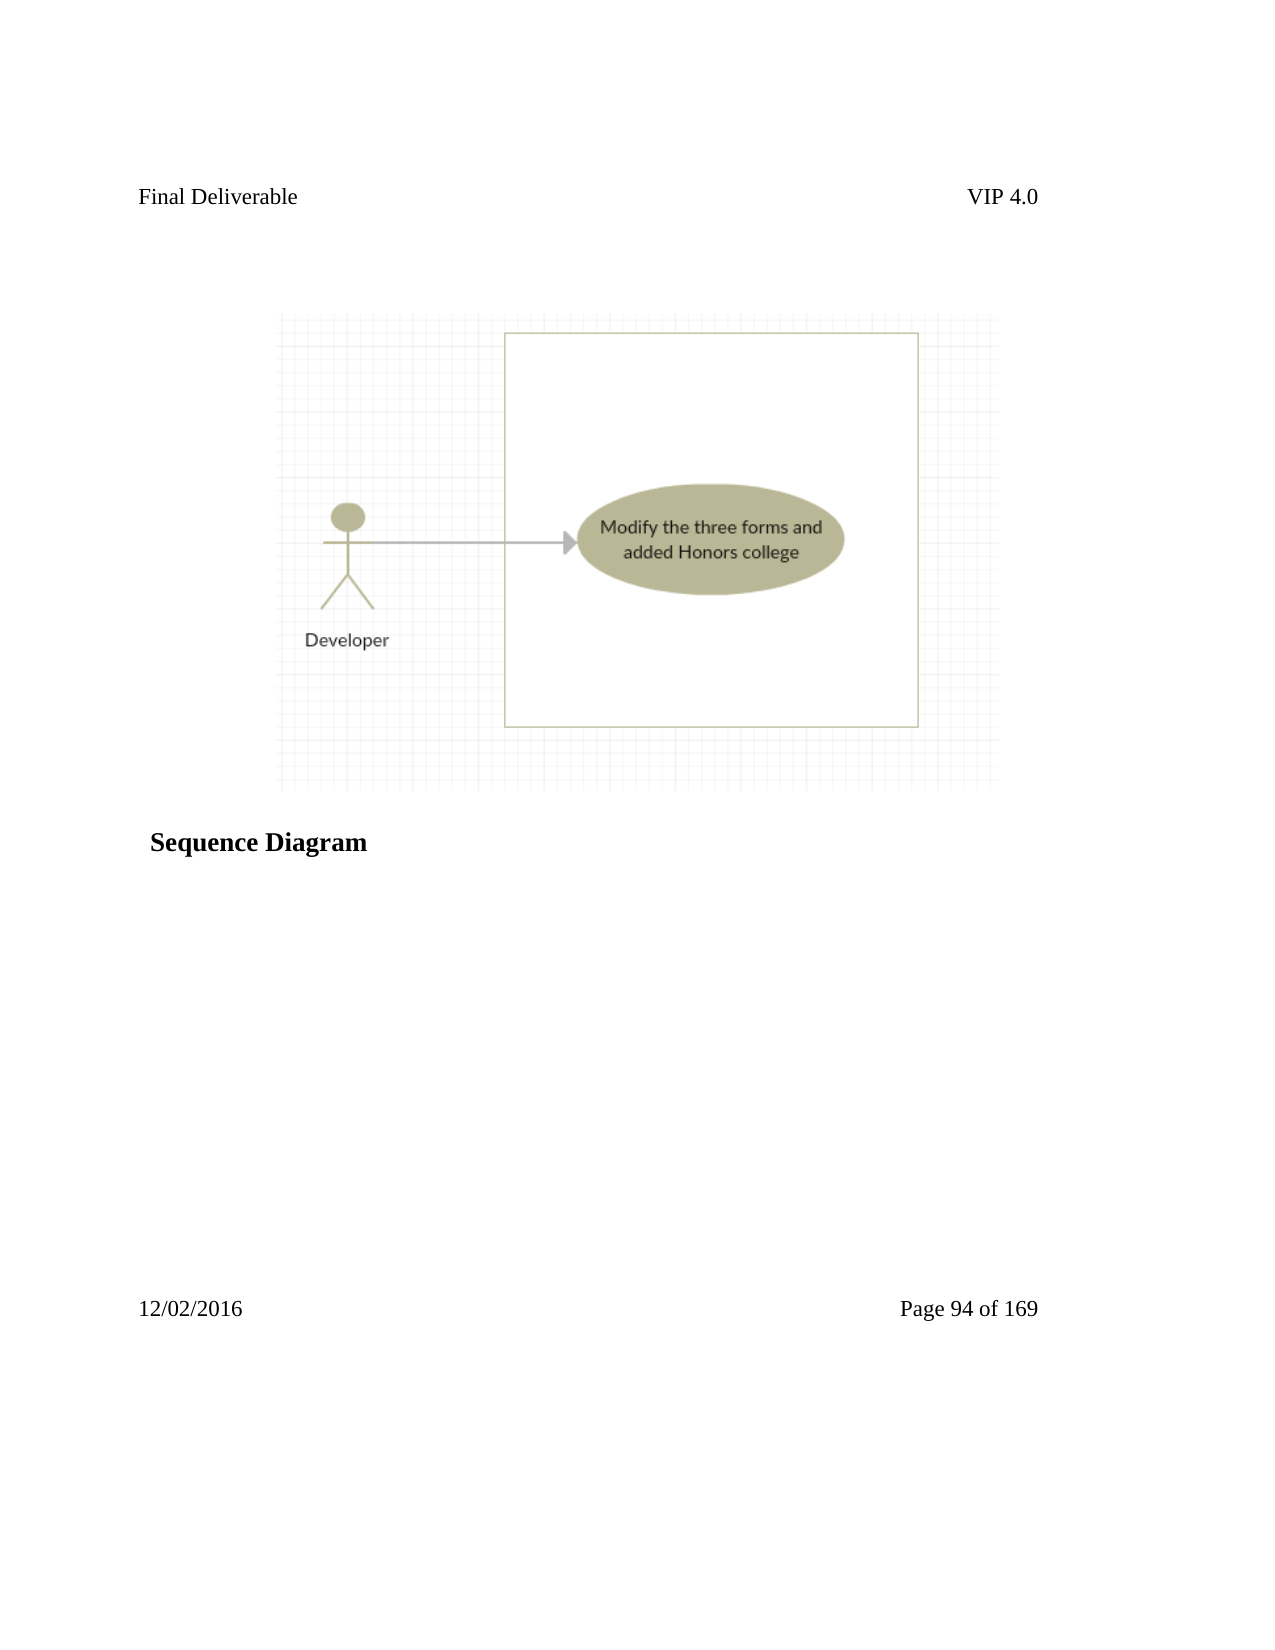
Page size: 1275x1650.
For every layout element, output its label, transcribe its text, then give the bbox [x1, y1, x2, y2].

picture [276, 313, 999, 791]
text Sequence Diagram [150, 826, 1125, 857]
